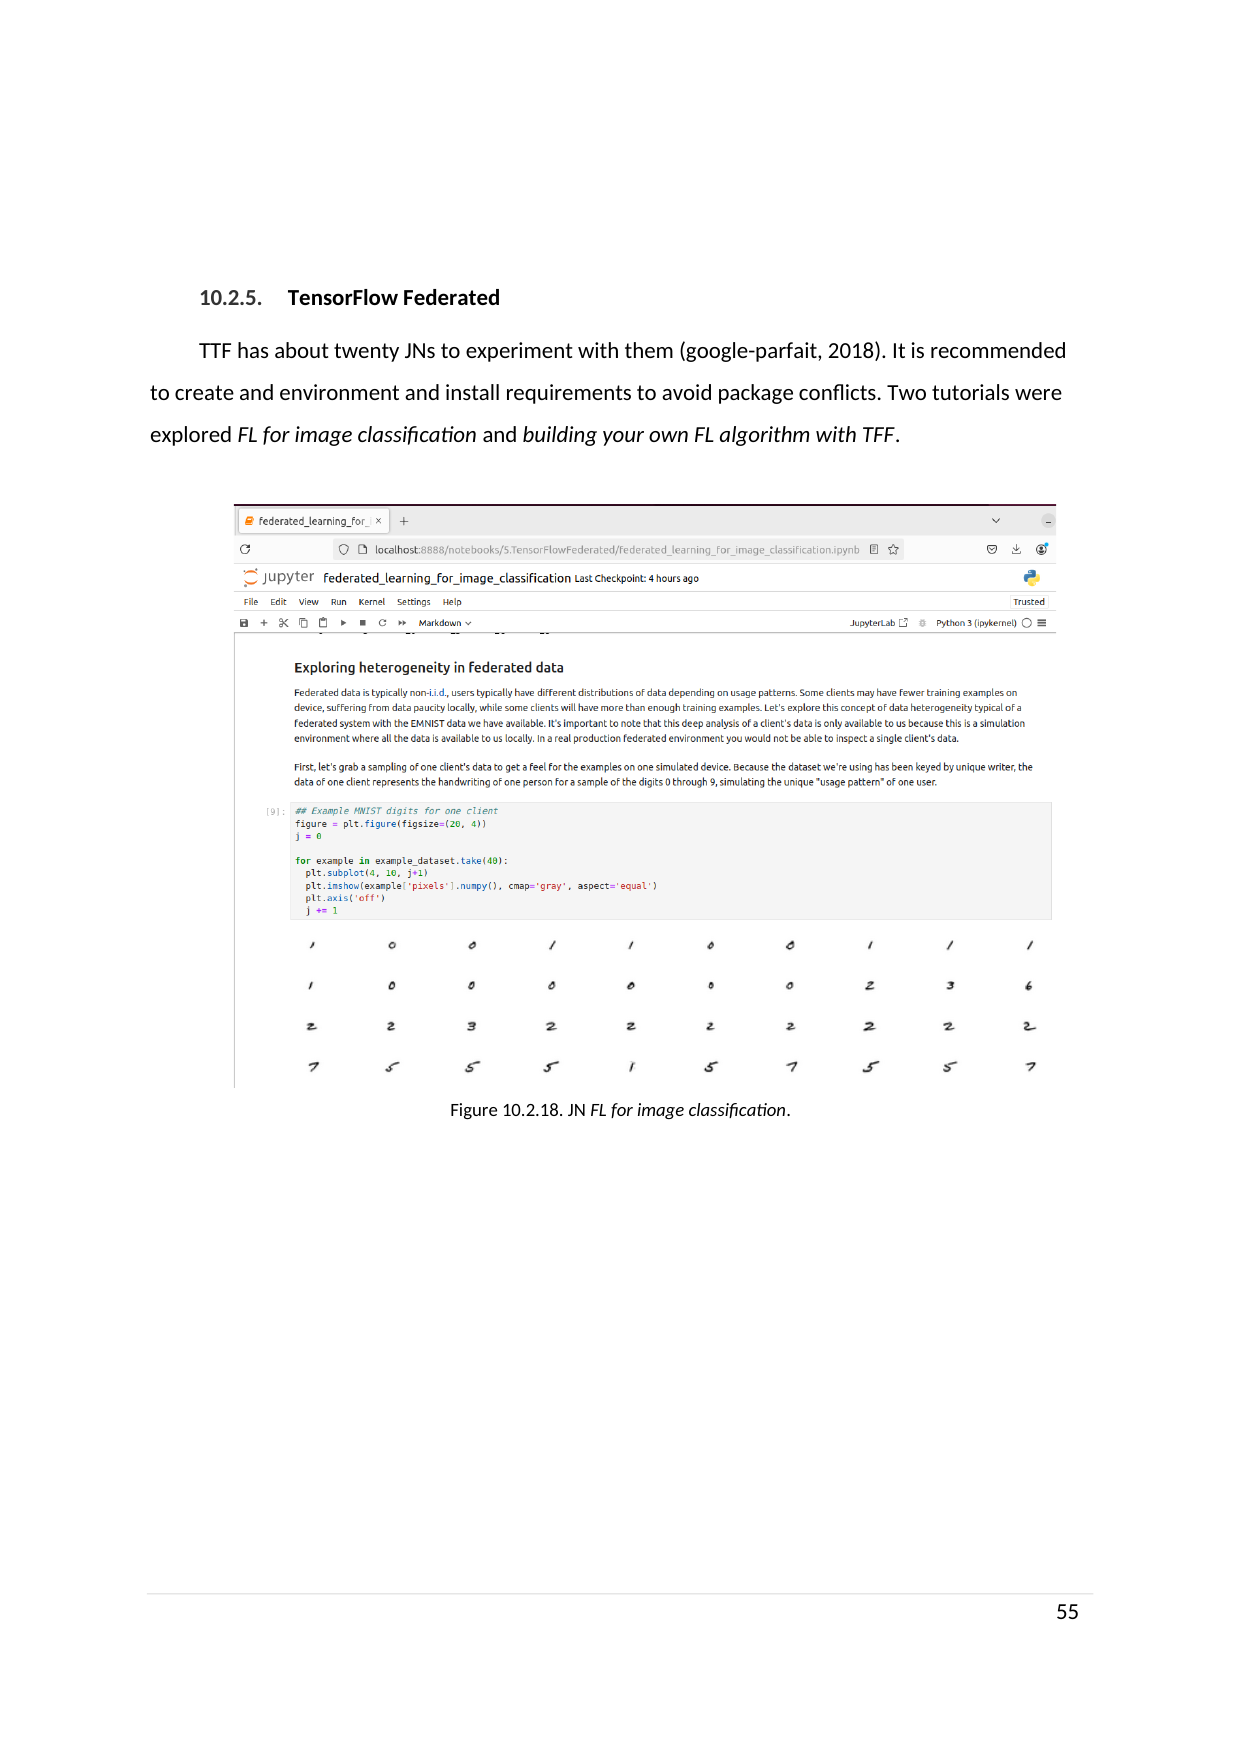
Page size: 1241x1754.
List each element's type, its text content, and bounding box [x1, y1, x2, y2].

subtitle TensorFlow Federated [199, 283, 1126, 311]
picture [233, 504, 1057, 1088]
text TTF has about twenty JNs to experiment with them (google-parfait, 2018). It is recommended to create and environment and install requirements to avoid package conflicts. Two tutorials were explored FL for image classification and building your own FL algorithm with TFF. [150, 336, 1091, 448]
